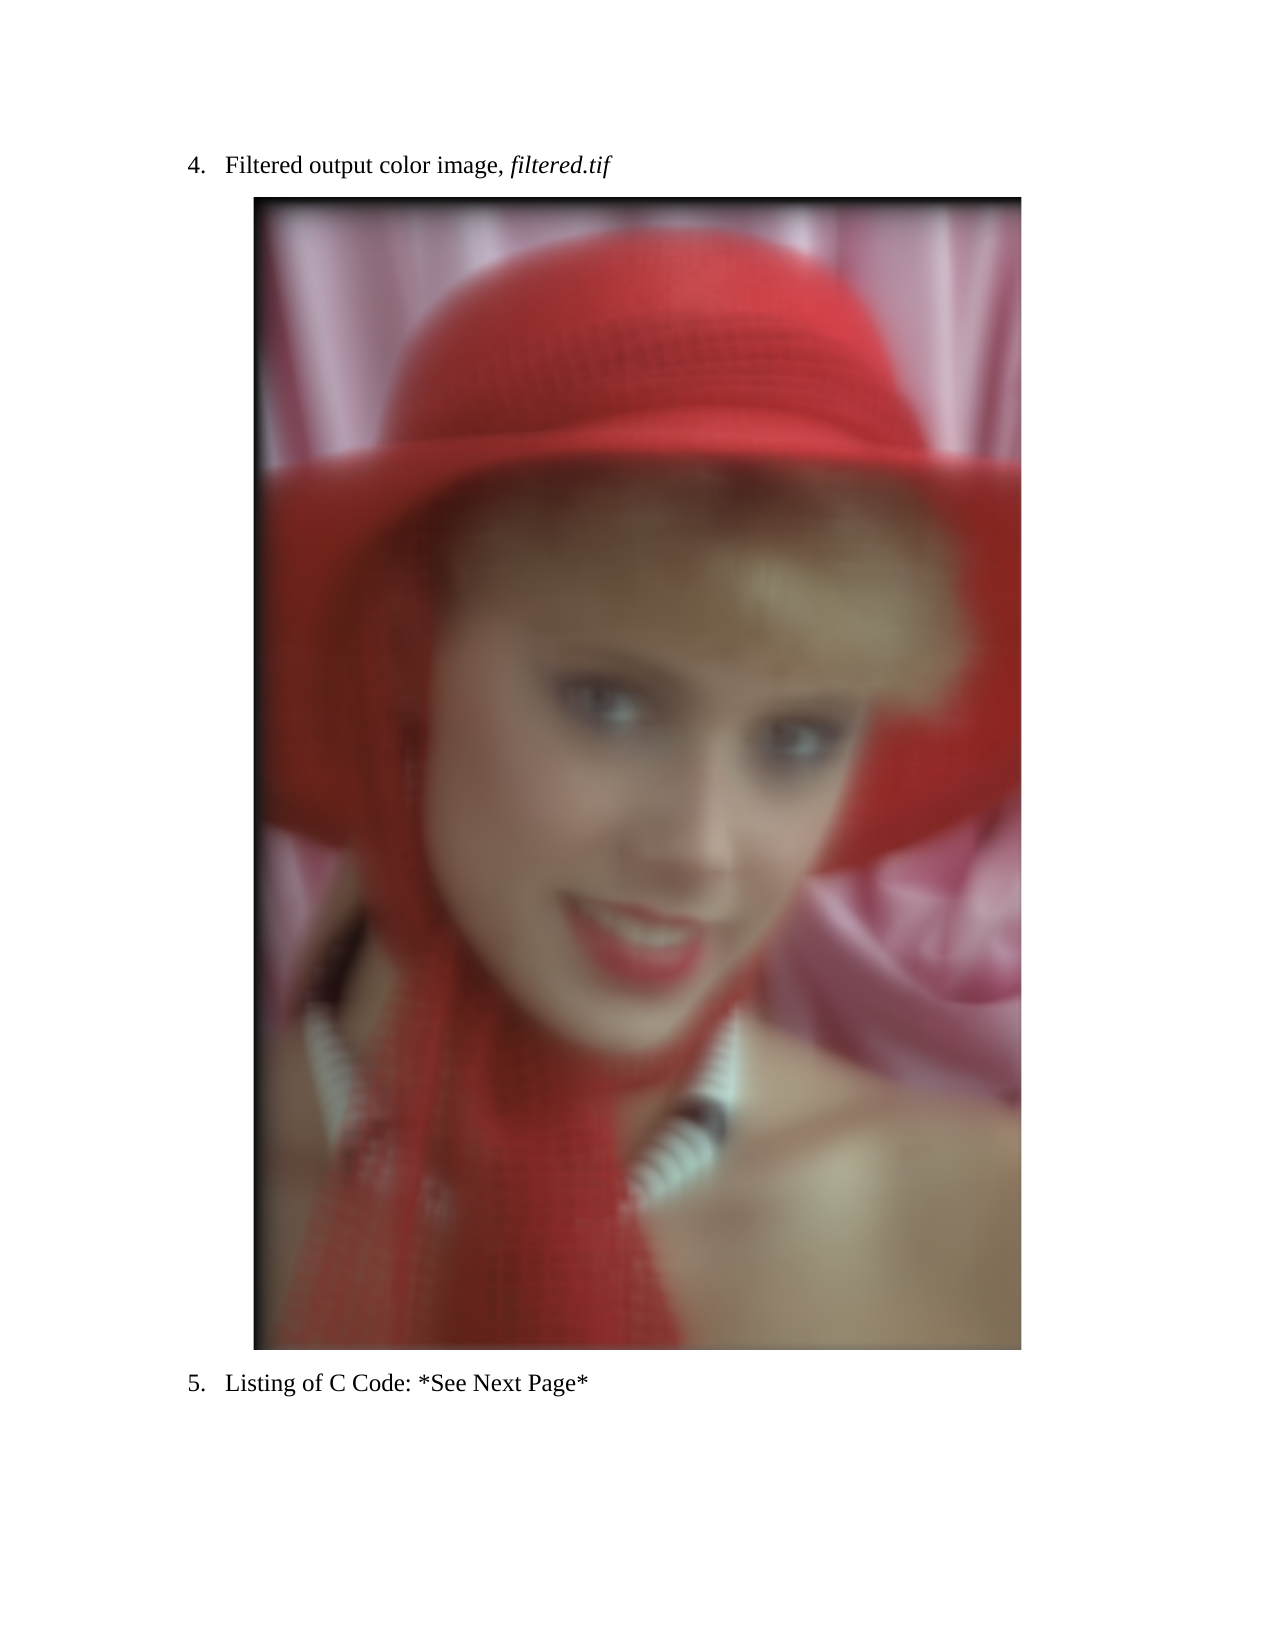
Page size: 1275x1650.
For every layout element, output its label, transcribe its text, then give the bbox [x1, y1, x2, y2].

picture [253, 197, 1022, 1350]
list Filtered output color image, filtered.tif [187, 150, 1125, 179]
list Listing of C Code: *See Next Page* [187, 1368, 1125, 1397]
